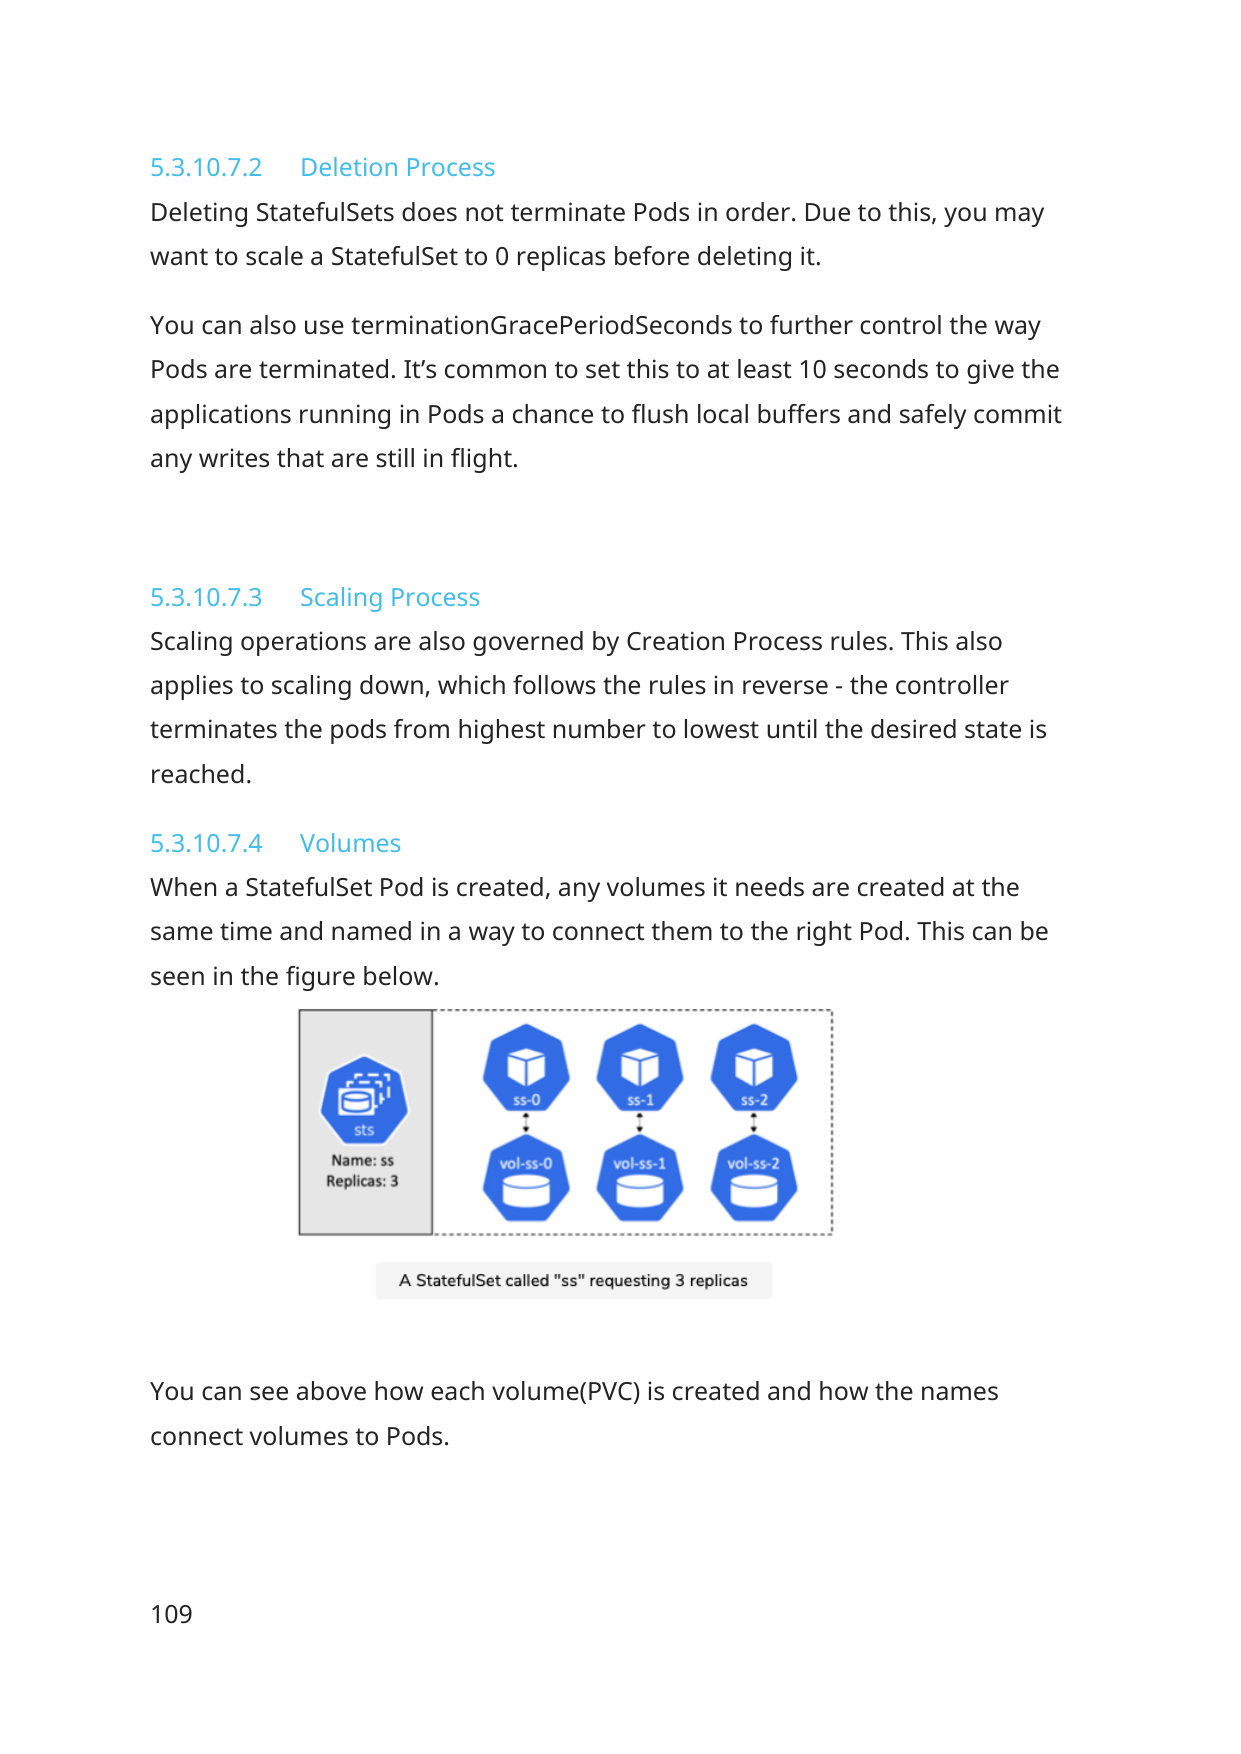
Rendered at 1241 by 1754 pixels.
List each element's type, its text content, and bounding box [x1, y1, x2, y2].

text Scaling operations are also governed by Creation Process rules. This also applies to scaling down, which follows the rules in reverse - the controller terminates the pods from highest number to lowest until the desired state is reached. [150, 623, 1090, 790]
picture [286, 997, 847, 1305]
text When a StatefulSet Pod is created, any volumes it needs are created at the same time and named in a way to connect them to the right Pod. This can be seen in the figure below. [150, 870, 1090, 992]
subtitle Deletion Process [150, 150, 1090, 184]
text You can see above how each volume(PVC) is created and how the names connect volumes to Pods. [150, 1374, 1090, 1452]
subtitle Scaling Process [150, 579, 1090, 613]
text You can also use terminationGracePeriodSeconds to further control the way Pods are terminated. It’s common to set this to at least 10 seconds to give the applications running in Pods a chance to flush local buffers and safely commit any writes that are still in flight. [150, 308, 1090, 475]
text Deleting StatefulSets does not terminate Pods in order. Due to this, you may want to scale a StatefulSet to 0 replicas before deleting it. [150, 194, 1090, 273]
subtitle Volumes [150, 826, 1090, 859]
